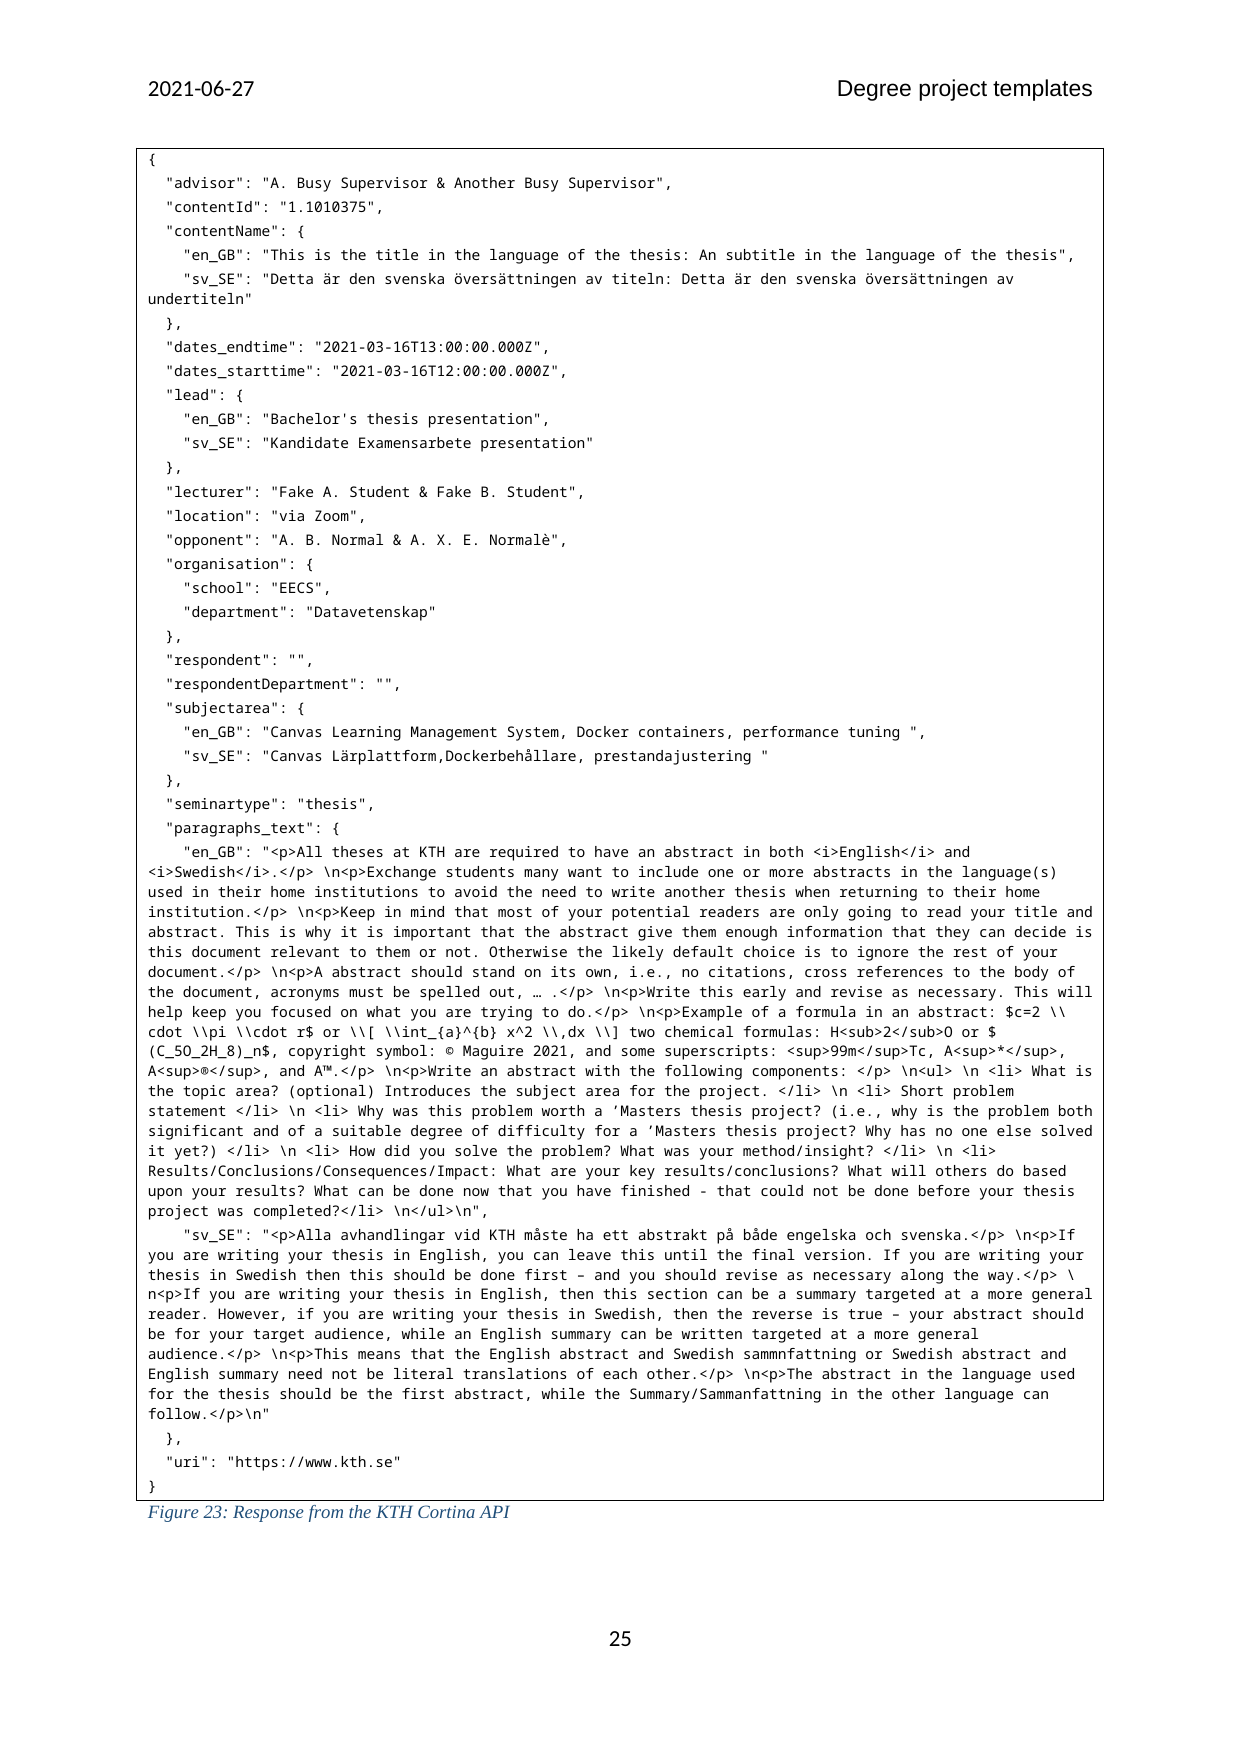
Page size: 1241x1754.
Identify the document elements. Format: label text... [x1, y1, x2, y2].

text Figure 23: Response from the KTH Cortina API [148, 1501, 1093, 1522]
table_header { "advisor": "A. Busy Supervisor & Another Busy Supervisor", "contentId": "1.1010375", "contentName": { "en_GB": "This is the title in the language of the thesis: An subtitle in the language of the thesis", "sv_SE": "Detta är den svenska översättningen av titeln: Detta är den svenska översättningen av undertiteln" }, "dates_endtime": "2021-03-16T13:00:00.000Z", "dates_starttime": "2021-03-16T12:00:00.000Z", "lead": { "en_GB": "Bachelor's thesis presentation", "sv_SE": "Kandidate Examensarbete presentation" }, "lecturer": "Fake A. Student & Fake B. Student", "location": "via Zoom", "opponent": "A. B. Normal & A. X. E. Normalè", "organisation": { "school": "EECS", "department": "Datavetenskap" }, "respondent": "", "respondentDepartment": "", "subjectarea": { "en_GB": "Canvas Learning Management System, Docker containers, performance tuning ", "sv_SE": "Canvas Lärplattform,Dockerbehållare, prestandajustering " }, "seminartype": "thesis", "paragraphs_text": { "en_GB": "<p>All theses at KTH are required to have an abstract in both <i>English</i> and <i>Swedish</i>.</p> \n<p>Exchange students many want to include one or more abstracts in the language(s) used in their home institutions to avoid the need to write another thesis when returning to their home institution.</p> \n<p>Keep in mind that most of your potential readers are only going to read your title and abstract. This is why it is important that the abstract give them enough information that they can decide is this document relevant to them or not. Otherwise the likely default choice is to ignore the rest of your document.</p> \n<p>A abstract should stand on its own, i.e., no citations, cross references to the body of the document, acronyms must be spelled out, … .</p> \n<p>Write this early and revise as necessary. This will help keep you focused on what you are trying to do.</p> \n<p>Example of a formula in an abstract: $c=2 \\cdot \\pi \\cdot r$ or \\[ \\int_{a}^{b} x^2 \\,dx \\] two chemical formulas: H<sub>2</sub>O or $(C_5O_2H_8)_n$, copyright symbol: © Maguire 2021, and some superscripts: <sup>99m</sup>Tc, A<sup>*</sup>, A<sup>®</sup>, and A™.</p> \n<p>Write an abstract with the following components: </p> \n<ul> \n <li> What is the topic area? (optional) Introduces the subject area for the project. </li> \n <li> Short problem statement </li> \n <li> Why was this problem worth a ’Masters thesis project? (i.e., why is the problem both significant and of a suitable degree of difficulty for a ’Masters thesis project? Why has no one else solved it yet?) </li> \n <li> How did you solve the problem? What was your method/insight? </li> \n <li> Results/Conclusions/Consequences/Impact: What are your key results/conclusions? What will others do based upon your results? What can be done now that you have finished - that could not be done before your thesis project was completed?</li> \n</ul>\n", "sv_SE": "<p>Alla avhandlingar vid KTH måste ha ett abstrakt på både engelska och svenska.</p> \n<p>If you are writing your thesis in English, you can leave this until the final version. If you are writing your thesis in Swedish then this should be done first – and you should revise as necessary along the way.</p> \n<p>If you are writing your thesis in English, then this section can be a summary targeted at a more general reader. However, if you are writing your thesis in Swedish, then the reverse is true – your abstract should be for your target audience, while an English summary can be written targeted at a more general audience.</p> \n<p>This means that the English abstract and Swedish sammnfattning or Swedish abstract and English summary need not be literal translations of each other.</p> \n<p>The abstract in the language used for the thesis should be the first abstract, while the Summary/Sammanfattning in the other language can follow.</p>\n" }, "uri": "https://www.kth.se" } [137, 149, 1103, 1500]
